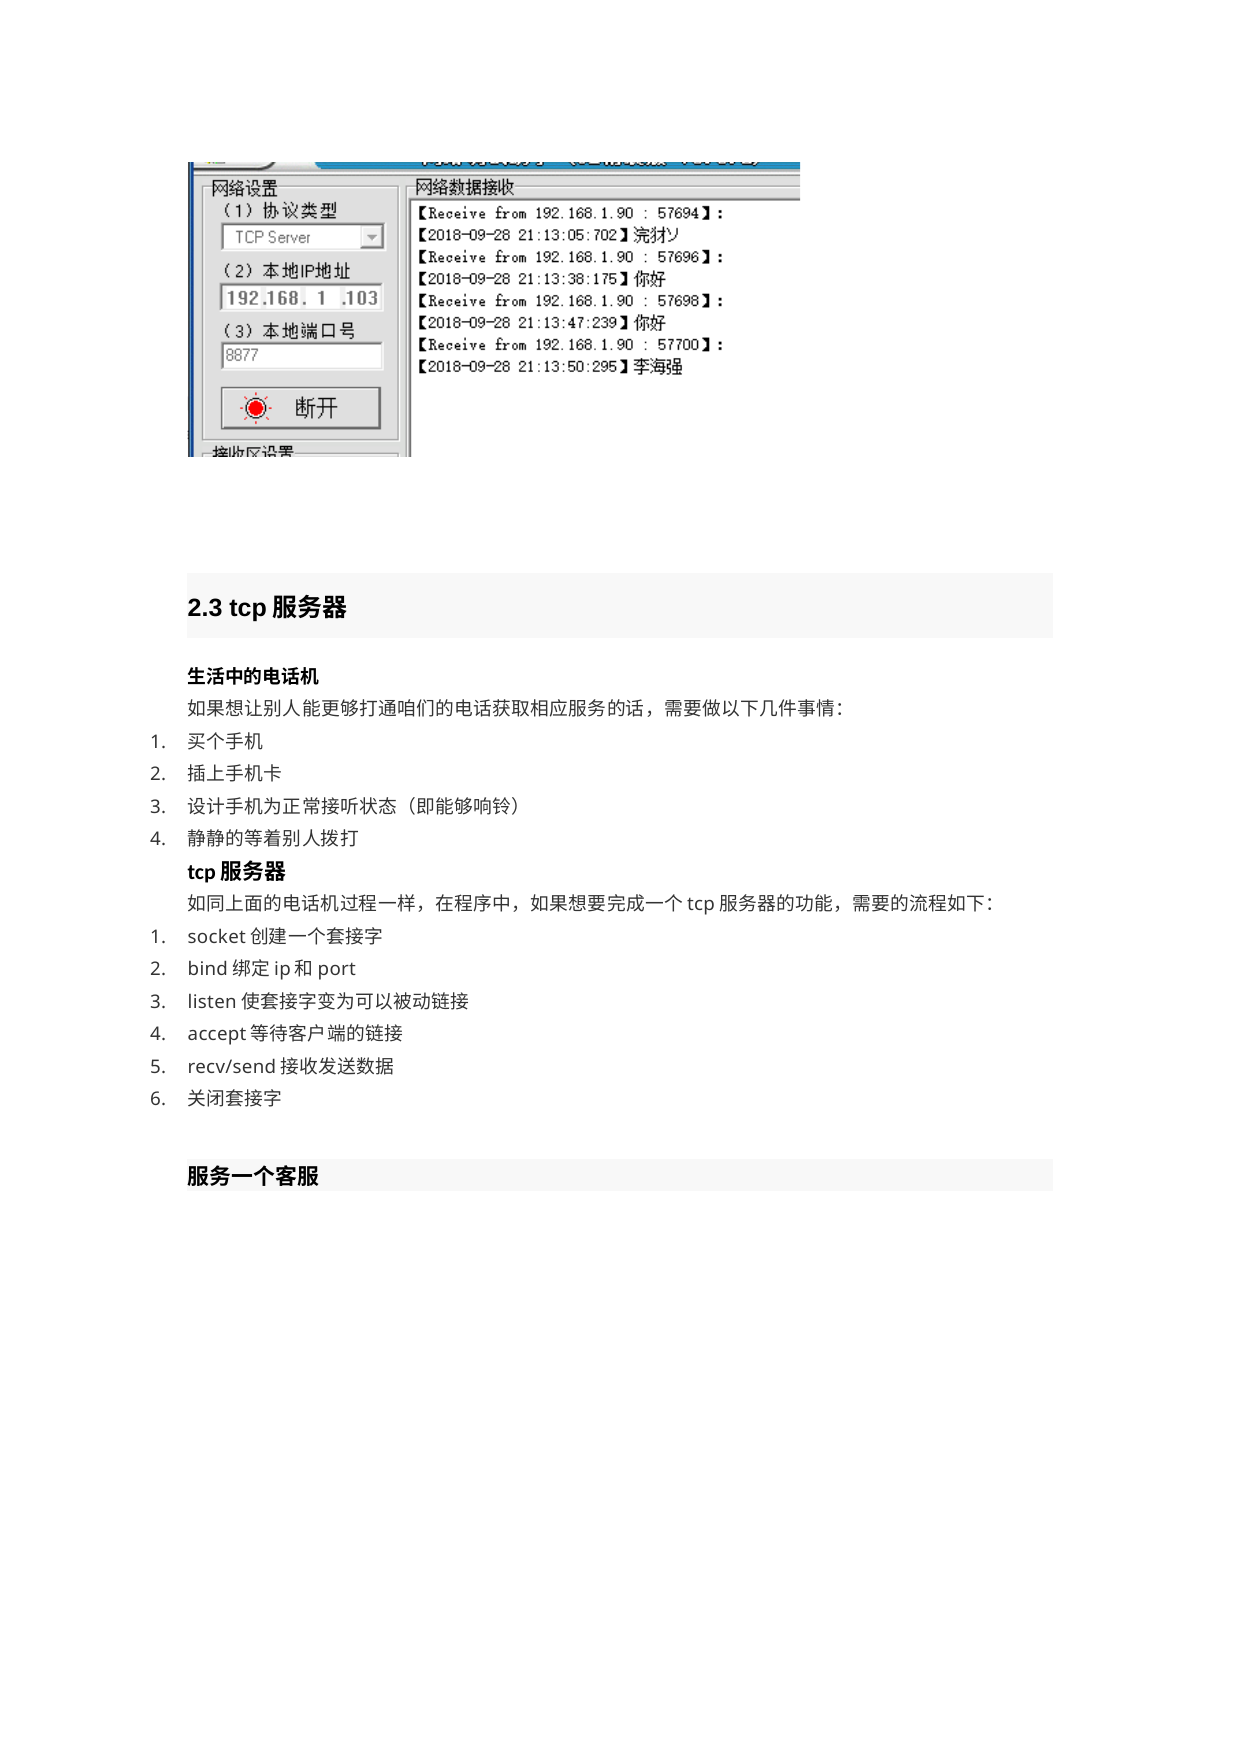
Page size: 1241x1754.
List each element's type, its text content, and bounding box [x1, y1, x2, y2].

list 插上手机卡 [150, 756, 1053, 789]
text 如果想让别人能更够打通咱们的电话获取相应服务的话，需要做以下几件事情： [187, 691, 1053, 724]
text tcp服务器 [187, 854, 1053, 886]
picture [187, 162, 801, 457]
list accept等待客户端的链接 [150, 1016, 1053, 1049]
list bind绑定ip和port [150, 951, 1053, 984]
list 静静的等着别人拨打 [150, 821, 1053, 854]
list 设计手机为正常接听状态（即能够响铃） [150, 789, 1053, 821]
list recv/send接收发送数据 [150, 1049, 1053, 1081]
text 2.3 tcp服务器 [187, 573, 1053, 638]
list listen使套接字变为可以被动链接 [150, 984, 1053, 1016]
text 如同上面的电话机过程一样，在程序中，如果想要完成一个tcp服务器的功能，需要的流程如下： [187, 886, 1053, 919]
text 生活中的电话机 [187, 659, 1053, 691]
list 买个手机 [150, 724, 1053, 756]
text 服务一个客服 [187, 1159, 1053, 1191]
list 关闭套接字 [150, 1081, 1053, 1114]
list socket创建一个套接字 [150, 919, 1053, 951]
